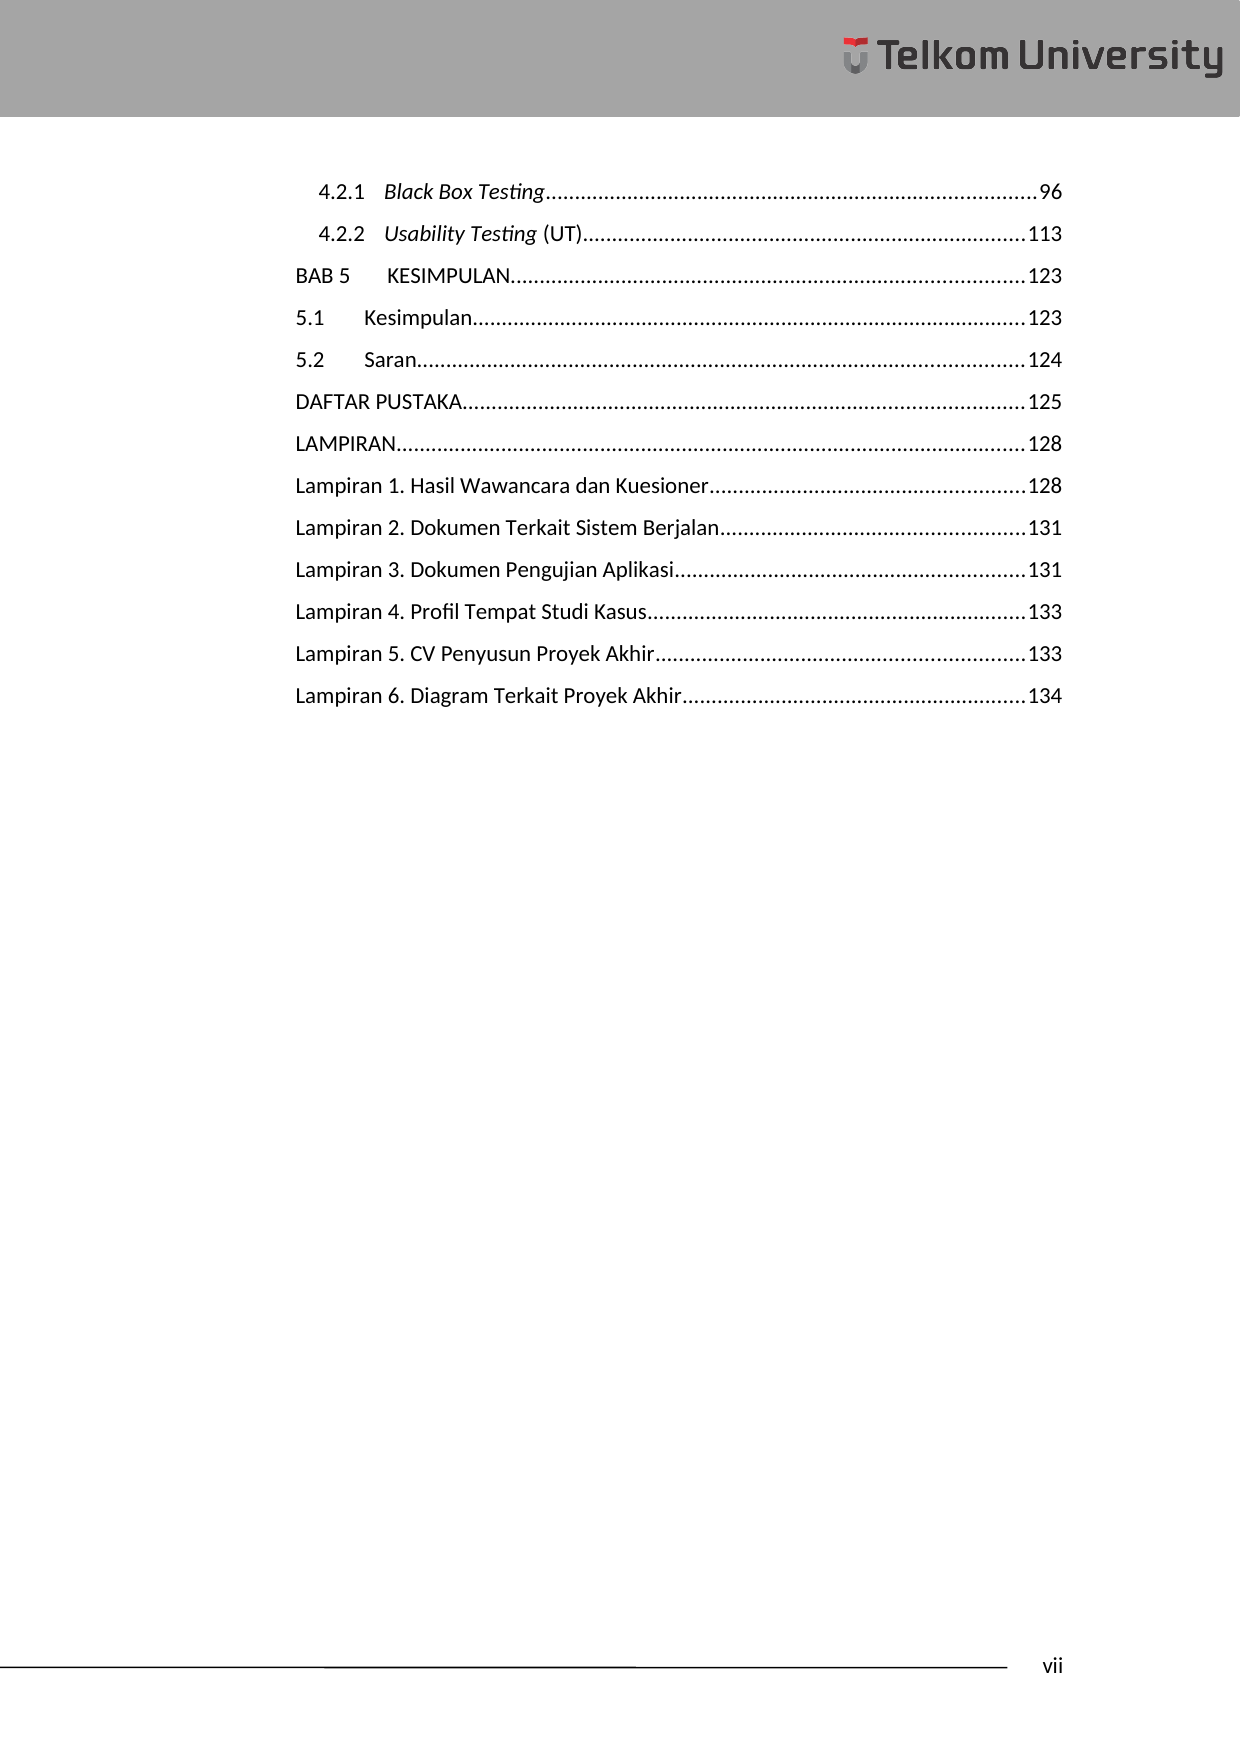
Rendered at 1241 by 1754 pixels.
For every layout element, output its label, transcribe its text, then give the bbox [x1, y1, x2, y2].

text Lampiran 5. CV Penyusun Proyek Akhir 133 [295, 639, 1063, 667]
text 4.2.1 Black Box Testing 96 [318, 177, 1063, 205]
text Lampiran 4. Profil Tempat Studi Kasus 133 [295, 597, 1063, 625]
text LAMPIRAN 128 [295, 429, 1063, 457]
text 5.1 Kesimpulan 123 [295, 303, 1063, 331]
text Lampiran 1. Hasil Wawancara dan Kuesioner 128 [295, 471, 1063, 499]
text Lampiran 2. Dokumen Terkait Sistem Berjalan 131 [295, 513, 1063, 541]
text 4.2.2 Usability Testing (UT) 113 [318, 219, 1063, 247]
text DAFTAR PUSTAKA 125 [295, 387, 1063, 415]
text Lampiran 3. Dokumen Pengujian Aplikasi 131 [295, 555, 1063, 583]
text BAB 5 KESIMPULAN 123 [295, 261, 1063, 289]
text Lampiran 6. Diagram Terkait Proyek Akhir 134 [295, 681, 1063, 709]
picture [843, 37, 1223, 78]
text 5.2 Saran 124 [295, 345, 1063, 373]
